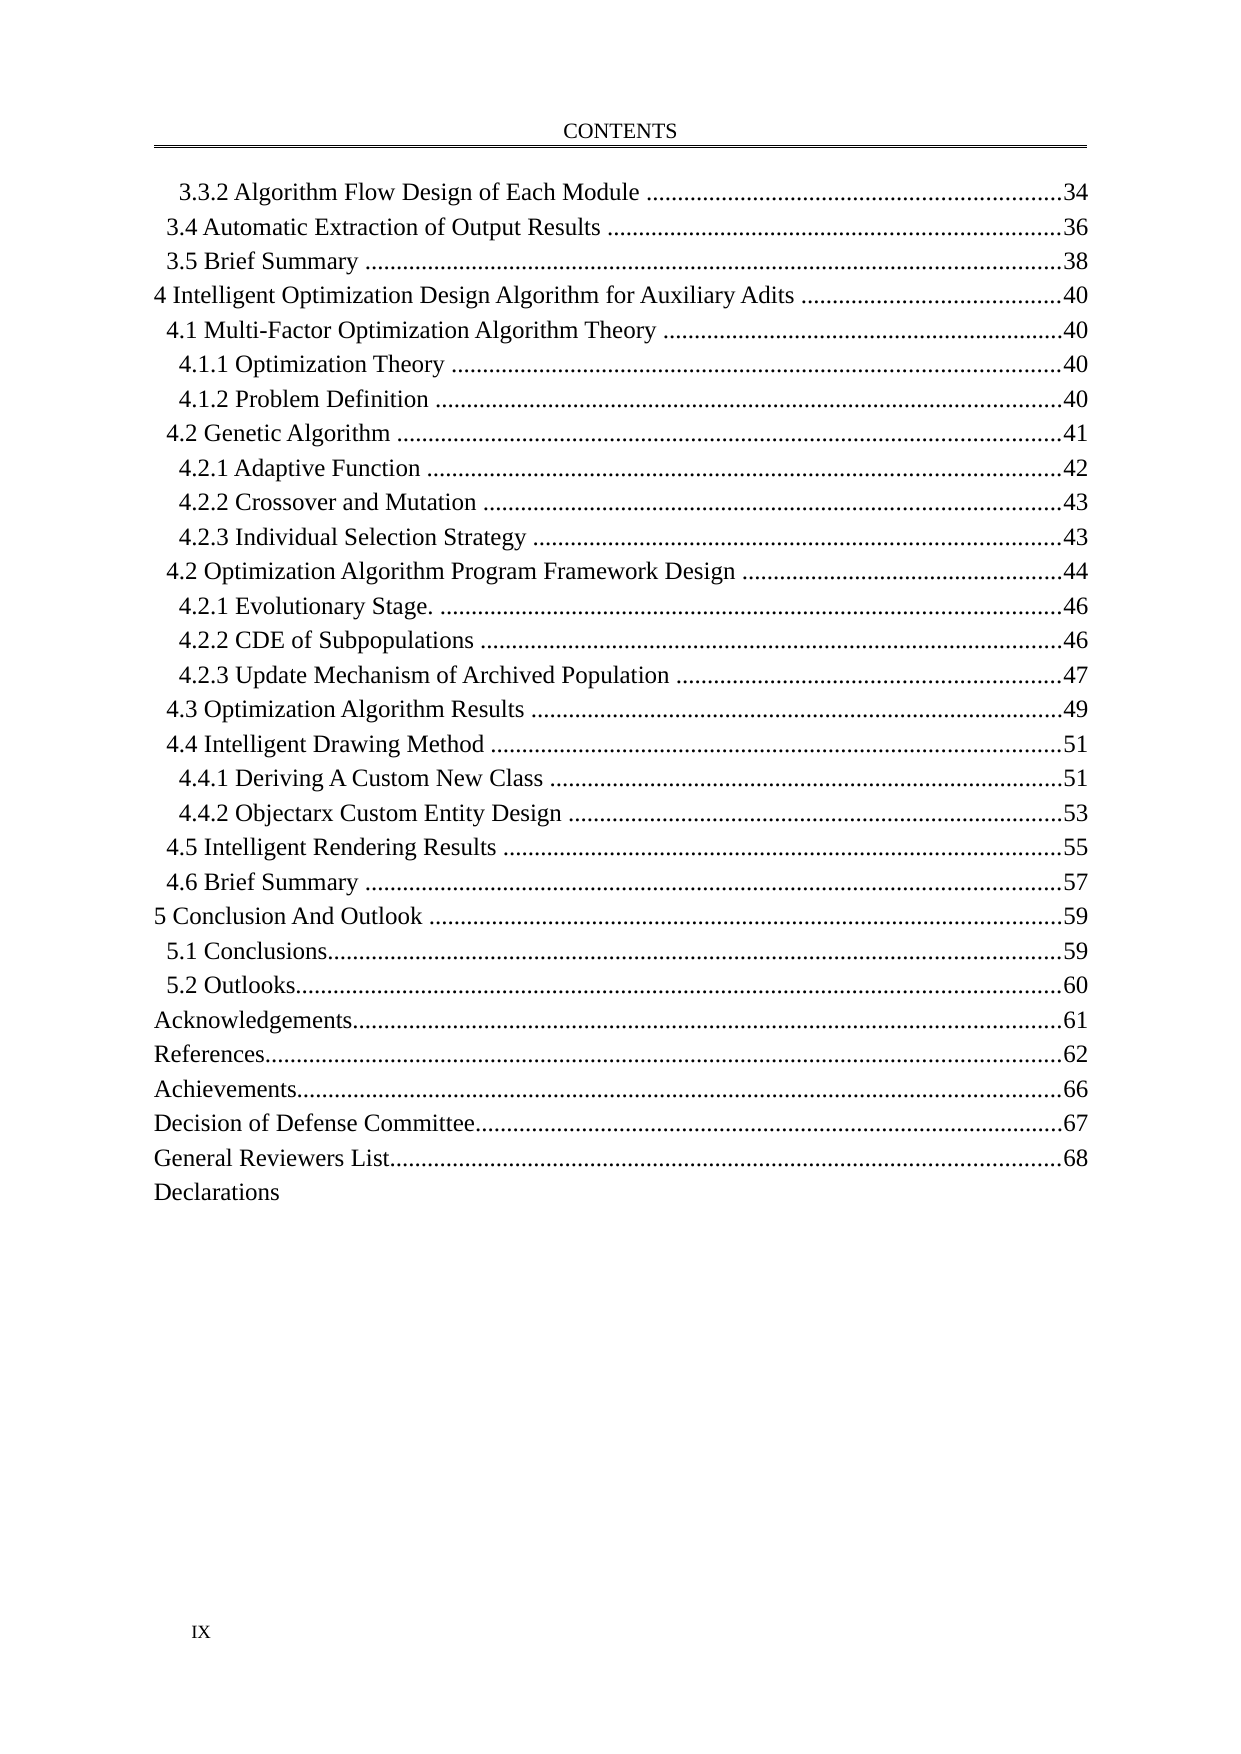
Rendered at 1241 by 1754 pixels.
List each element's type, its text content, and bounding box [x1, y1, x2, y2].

text 4.2.2 Crossover and Mutation 43 [153, 487, 1087, 516]
text References 62 [153, 1039, 1087, 1068]
text 4.4 Intelligent Drawing Method 51 [153, 729, 1087, 758]
text 3.5 Brief Summary 38 [153, 246, 1087, 275]
text 4.1.2 Problem Definition 40 [153, 384, 1087, 413]
text 5.1 Conclusions 59 [153, 936, 1087, 964]
text 4.6 Brief Summary 57 [153, 867, 1087, 896]
text Acknowledgements 61 [153, 1005, 1087, 1033]
text 4.1.1 Optimization Theory 40 [153, 349, 1087, 378]
text 5 Conclusion And Outlook 59 [153, 901, 1087, 930]
text 4.5 Intelligent Rendering Results 55 [153, 832, 1087, 861]
text 4.4.2 Objectarx Custom Entity Design 53 [153, 798, 1087, 827]
text 4.2 Optimization Algorithm Program Framework Design 44 [153, 556, 1087, 585]
text 4.4.1 Deriving A Custom New Class 51 [153, 763, 1087, 792]
text 4.2.3 Update Mechanism of Archived Population 47 [153, 660, 1087, 689]
text 4.2.2 CDE of Subpopulations 46 [153, 625, 1087, 654]
text 3.3.2 Algorithm Flow Design of Each Module 34 [153, 177, 1087, 206]
text 4.1 Multi-Factor Optimization Algorithm Theory 40 [153, 315, 1087, 344]
text 3.4 Automatic Extraction of Output Results 36 [153, 212, 1087, 240]
text 4 Intelligent Optimization Design Algorithm for Auxiliary Adits 40 [153, 281, 1087, 309]
text 5.2 Outlooks 60 [153, 970, 1087, 999]
text 4.2.3 Individual Selection Strategy 43 [153, 522, 1087, 551]
text 4.2.1 Evolutionary Stage. 46 [153, 591, 1087, 620]
text 4.2 Genetic Algorithm 41 [153, 418, 1087, 447]
text Achievements 66 [153, 1074, 1087, 1102]
text 4.2.1 Adaptive Function 42 [153, 453, 1087, 482]
text Declarations [153, 1177, 1087, 1206]
text 4.3 Optimization Algorithm Results 49 [153, 694, 1087, 723]
text Decision of Defense Committee 67 [153, 1108, 1087, 1137]
text General Reviewers List 68 [153, 1143, 1087, 1171]
